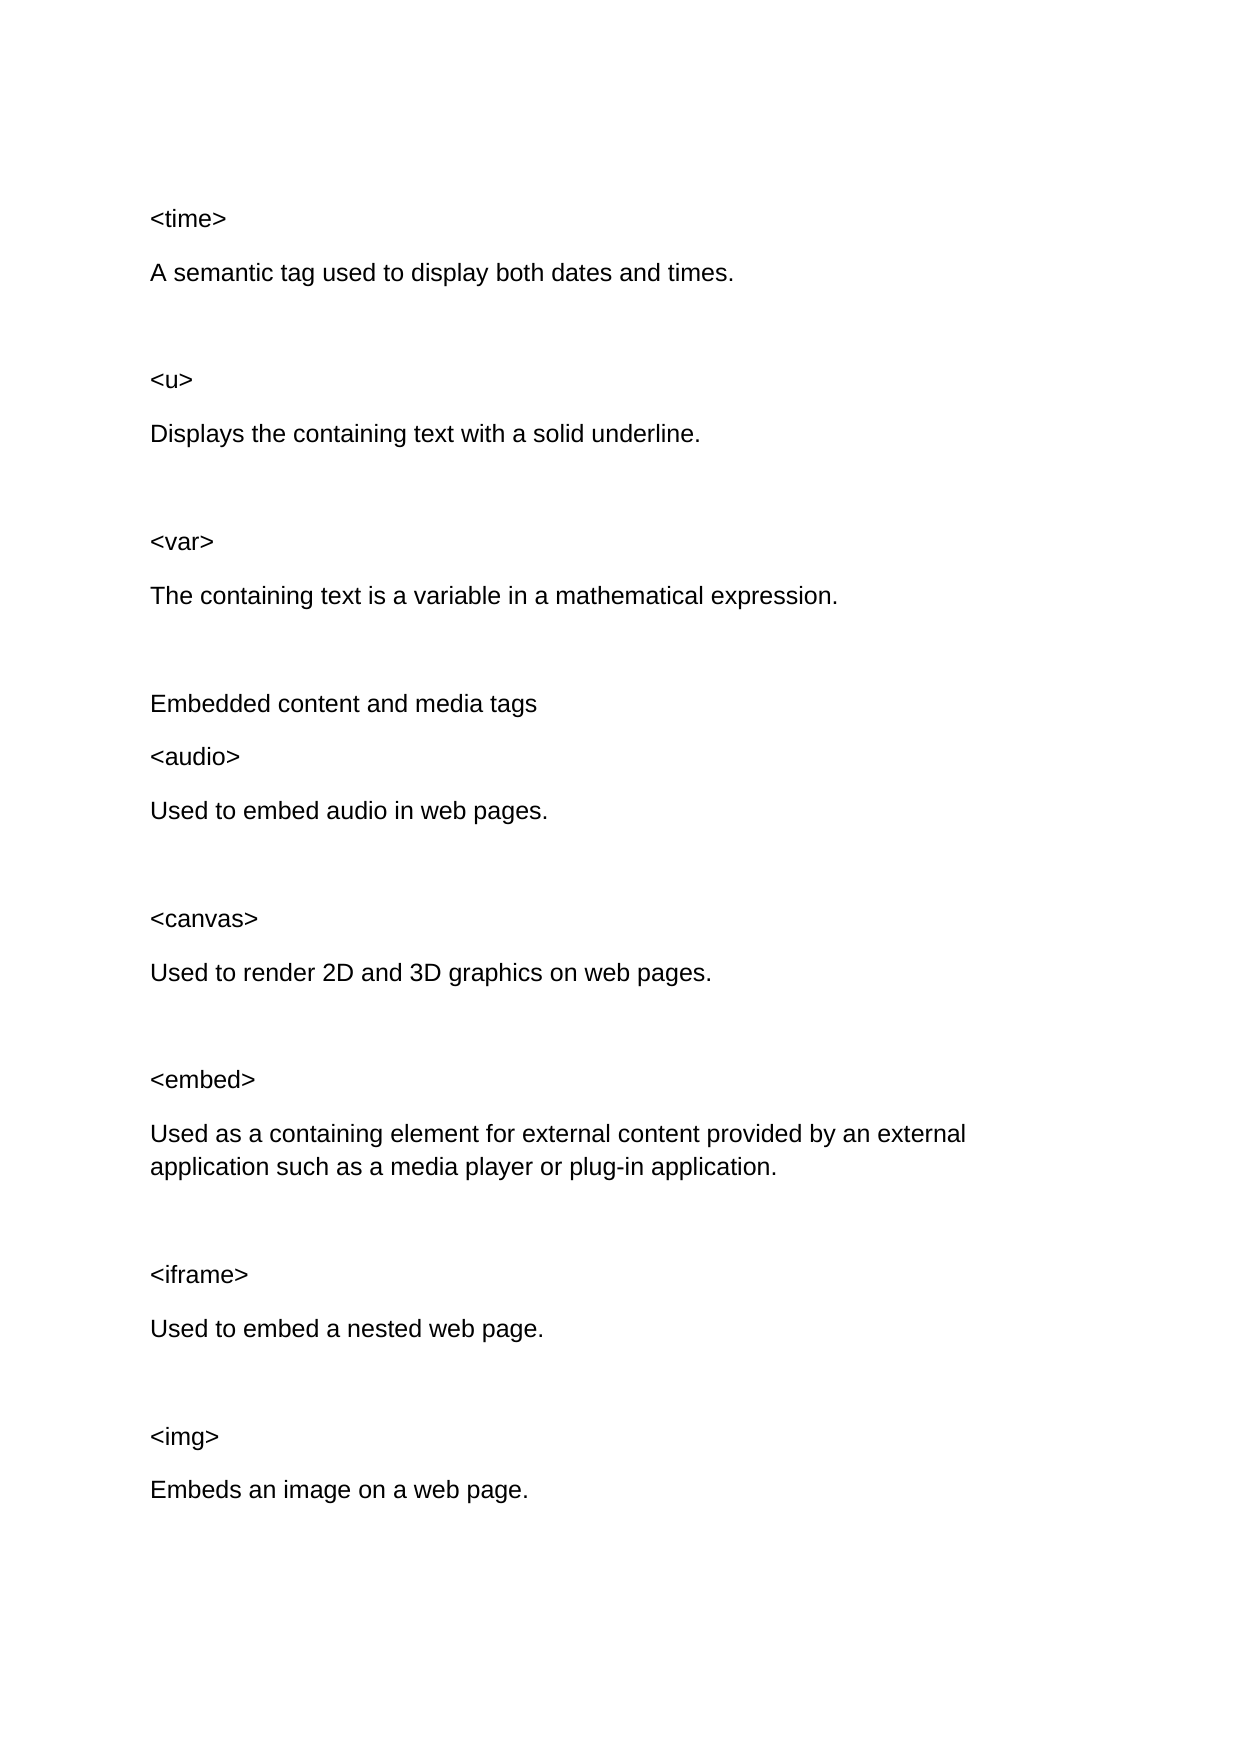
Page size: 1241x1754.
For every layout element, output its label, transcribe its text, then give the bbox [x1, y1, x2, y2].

text <u> [150, 365, 1090, 394]
text The containing text is a variable in a mathematical expression. [150, 581, 1090, 609]
text A semantic tag used to display both dates and times. [150, 258, 1090, 286]
text <iframe> [150, 1260, 1090, 1289]
text <canvas> [150, 904, 1090, 933]
text <embed> [150, 1066, 1090, 1094]
text <audio> [150, 742, 1090, 771]
text Used to render 2D and 3D graphics on web pages. [150, 958, 1090, 987]
text <img> [150, 1422, 1090, 1450]
text <var> [150, 527, 1090, 556]
text Used to embed audio in web pages. [150, 796, 1090, 825]
text <time> [150, 204, 1090, 233]
text Used to embed a nested web page. [150, 1314, 1090, 1343]
text Embedded content and media tags [150, 688, 1090, 717]
text Displays the containing text with a solid underline. [150, 419, 1090, 448]
text Used as a containing element for external content provided by an external application such as a media player or plug-in application. [150, 1119, 1090, 1181]
text Embeds an image on a web page. [150, 1476, 1090, 1504]
